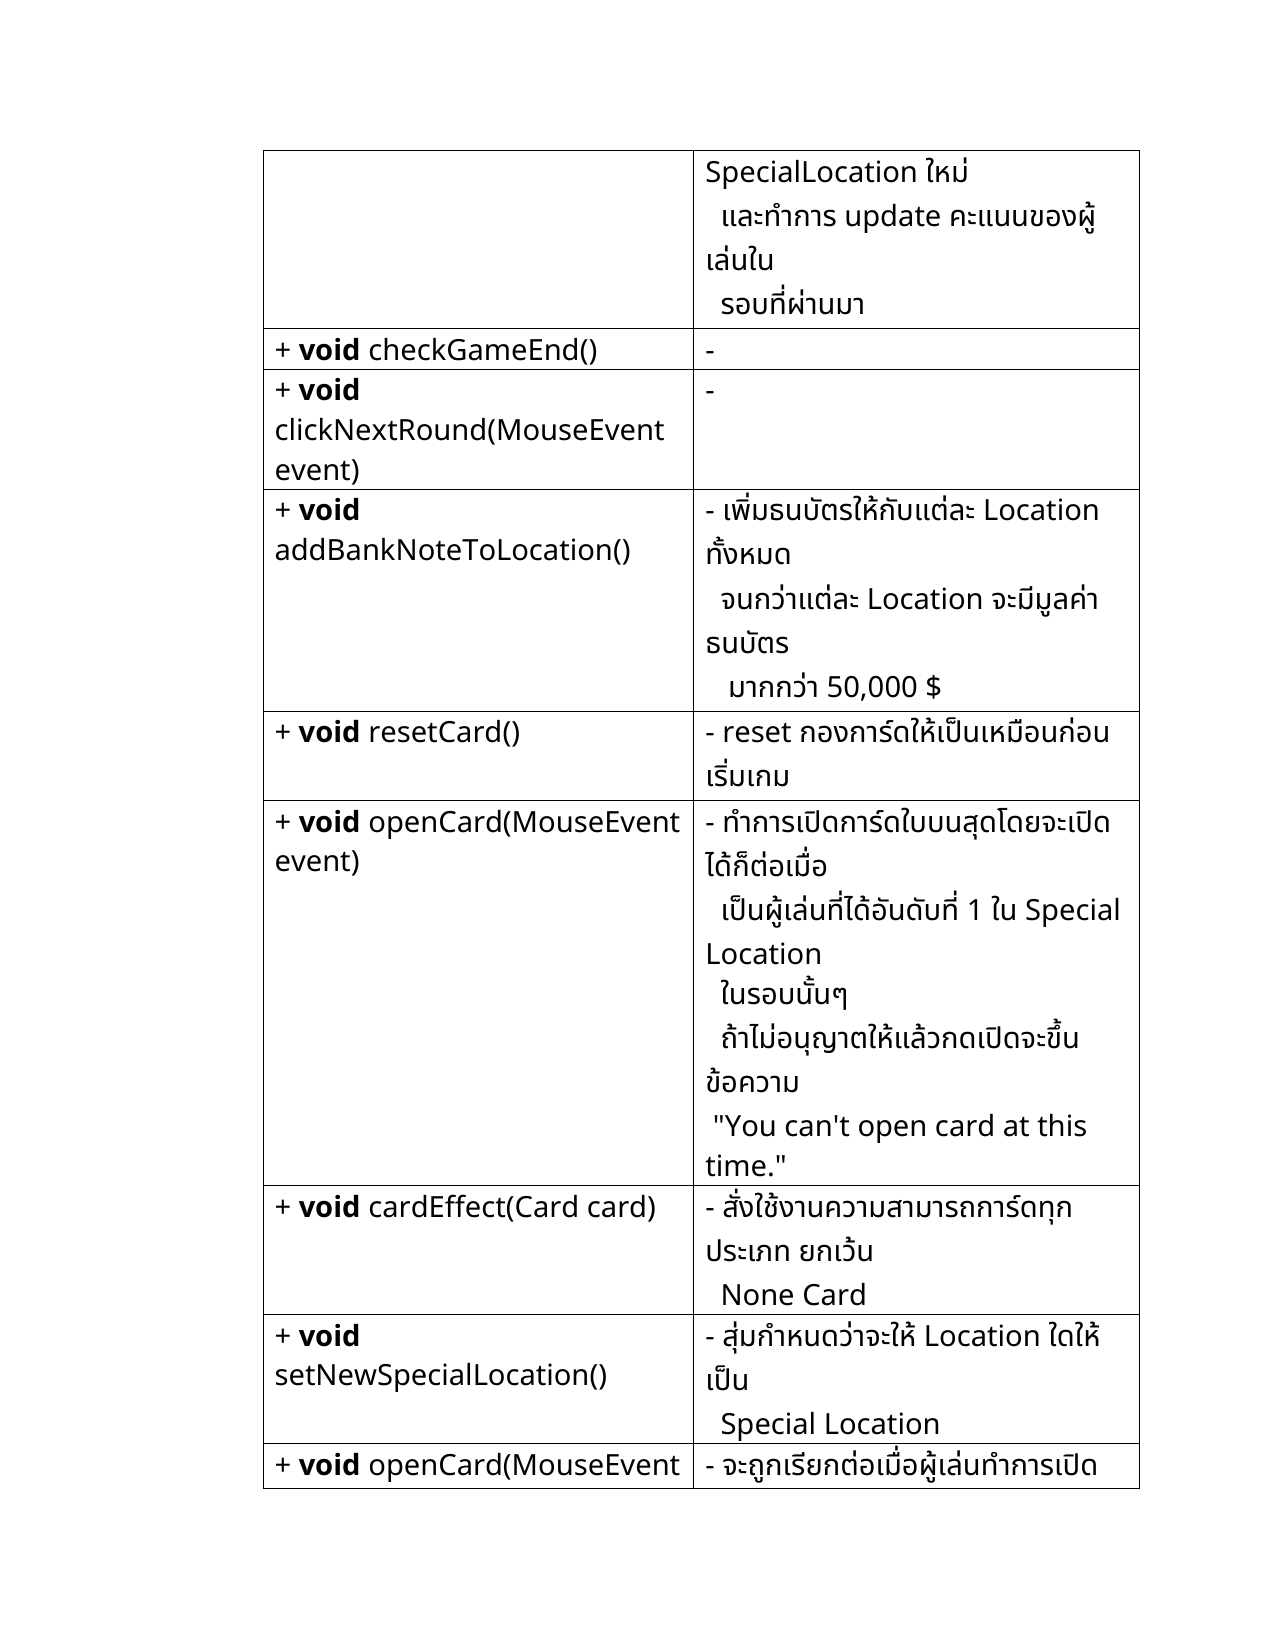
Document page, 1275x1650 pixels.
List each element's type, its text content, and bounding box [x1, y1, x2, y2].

table_cell + void addBankNoteToLocation() [264, 490, 693, 711]
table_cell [264, 1444, 693, 1488]
table_cell + void clickNextRound(MouseEvent event) [264, 370, 693, 488]
table_cell + void resetCard() [264, 712, 693, 800]
table_cell + void setNewSpecialLocation() [264, 1315, 693, 1443]
table_cell - reset กองการ์ดให้เป็นเหมือนก่อนเริ่มเกม [694, 712, 1139, 800]
table_cell - เพิ่มธนบัตรให้กับแต่ละ Location ทั้งหมด จนกว่าแต่ละ Location จะมีมูลค่าธนบัตร มากกว่า 50,000 $ [694, 490, 1139, 711]
table_cell - สุ่มกำหนดว่าจะให้ Location ใดให้เป็น Special Location [694, 1315, 1139, 1443]
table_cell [694, 151, 1139, 328]
table_cell - ทำการเปิดการ์ดใบบนสุดโดยจะเปิดได้ก็ต่อเมื่อ เป็นผู้เล่นที่ได้อันดับที่ 1 ใน Special Location ในรอบนั้นๆ ถ้าไม่อนุญาตให้แล้วกดเปิดจะขึ้นข้อความ "You can't open card at this time." [694, 801, 1139, 1185]
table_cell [264, 151, 693, 328]
table_cell - [694, 329, 1139, 368]
table_cell - สั่งใช้งานความสามารถการ์ดทุกประเภท ยกเว้น None Card [694, 1186, 1139, 1314]
table_cell + void cardEffect(Card card) [264, 1186, 693, 1314]
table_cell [694, 1444, 1139, 1488]
table_cell - [694, 370, 1139, 488]
table_cell + void checkGameEnd() [264, 329, 693, 368]
table_cell + void openCard(MouseEvent event) [264, 801, 693, 1185]
